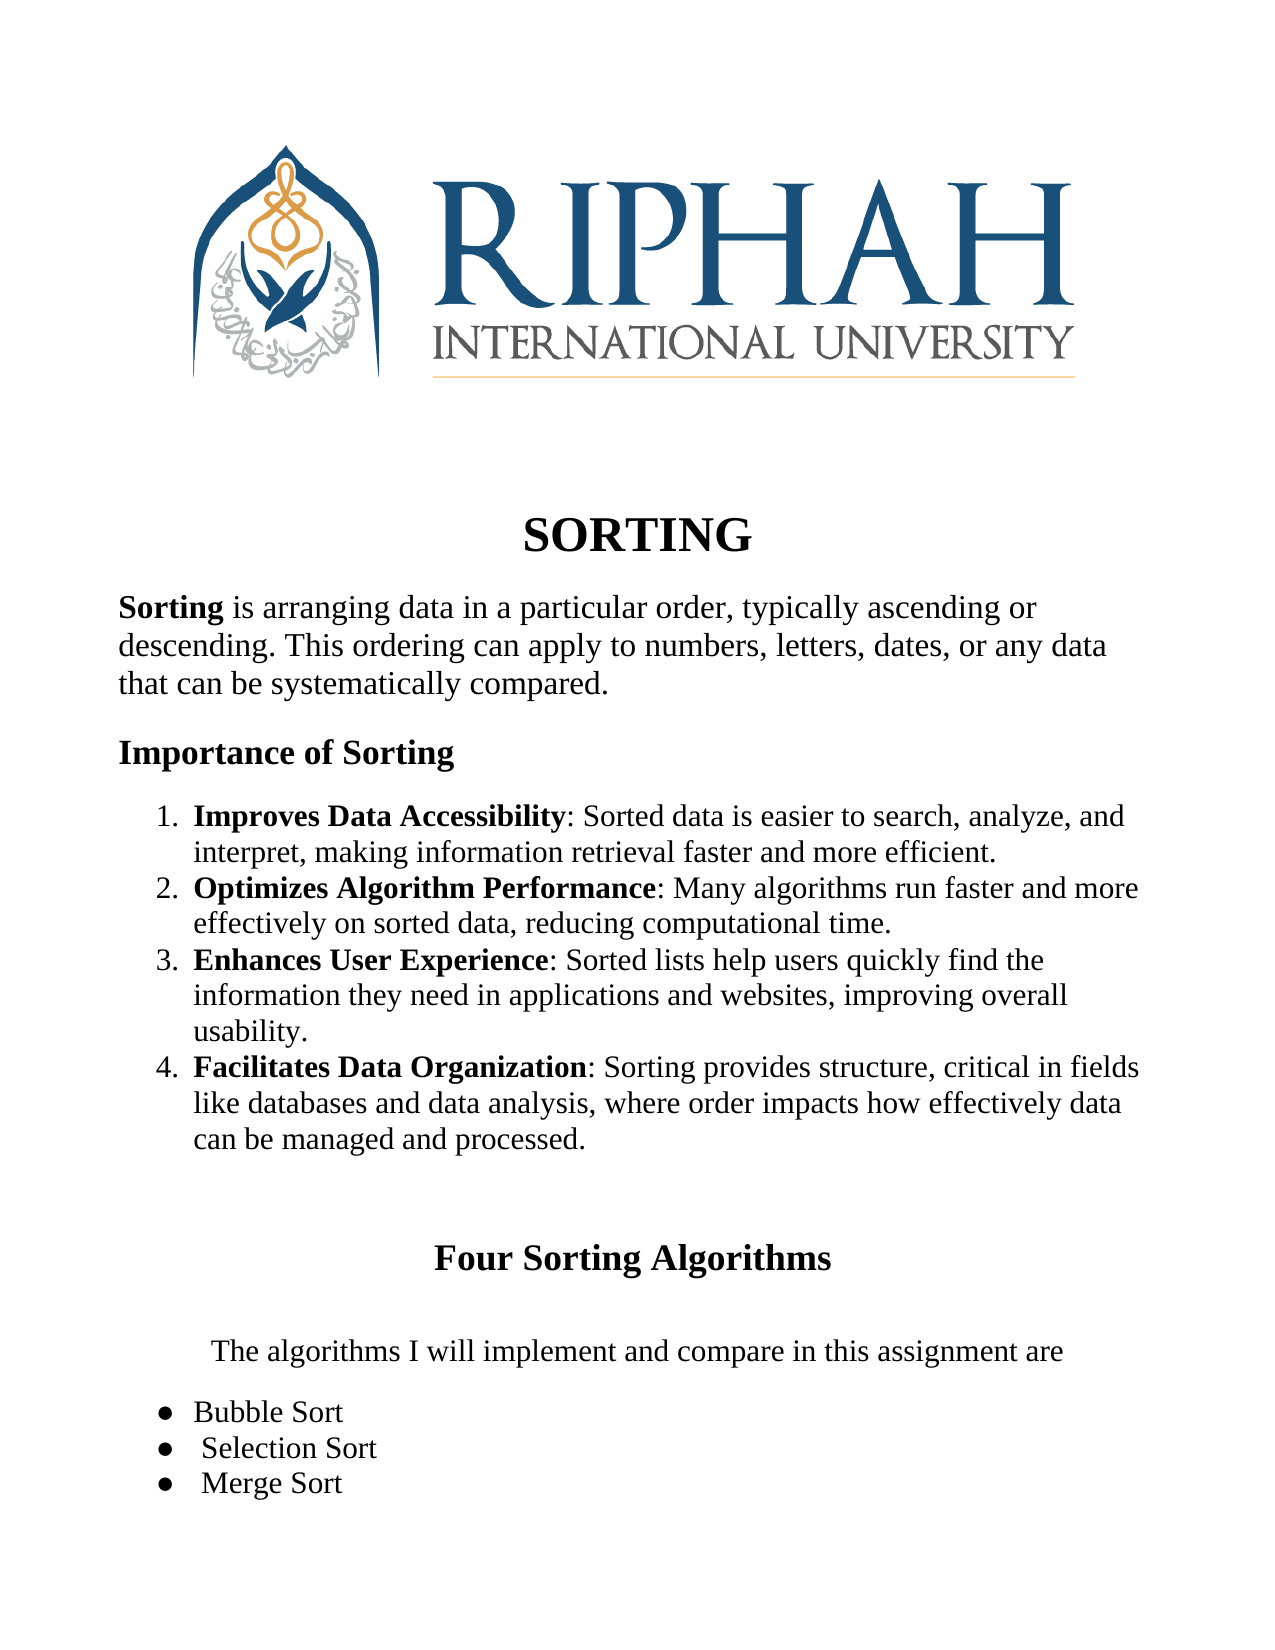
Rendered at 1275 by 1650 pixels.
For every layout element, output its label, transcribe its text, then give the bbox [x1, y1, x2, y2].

list Enhances User Experience: Sorted lists help users quickly find the information they need in applications and websites, improving overall usability. [156, 941, 1157, 1048]
list Bubble Sort [156, 1393, 1157, 1429]
text Sorting is arranging data in a particular order, typically ascending or descending. This ordering can apply to numbers, letters, dates, or any data that can be systematically compared. [118, 587, 1157, 702]
picture [132, 118, 1143, 422]
list Merge Sort [156, 1465, 1157, 1501]
list Optimizes Algorithm Performance: Many algorithms run faster and more effectively on sorted data, reducing computational time. [156, 869, 1157, 941]
list Facilitates Data Organization: Sorting provides structure, critical in fields like databases and data analysis, where order impacts how effectively data can be managed and processed. [156, 1048, 1157, 1156]
list Selection Sort [156, 1429, 1157, 1465]
list Improves Data Accessibility: Sorted data is easier to search, analyze, and interpret, making information retrieval faster and more efficient. [156, 797, 1157, 869]
subtitle Importance of Sorting [118, 731, 1157, 772]
text The algorithms I will implement and compare in this assignment are [118, 1332, 1157, 1368]
text SORTING [118, 504, 1157, 562]
text Four Sorting Algorithms [118, 1235, 1157, 1307]
